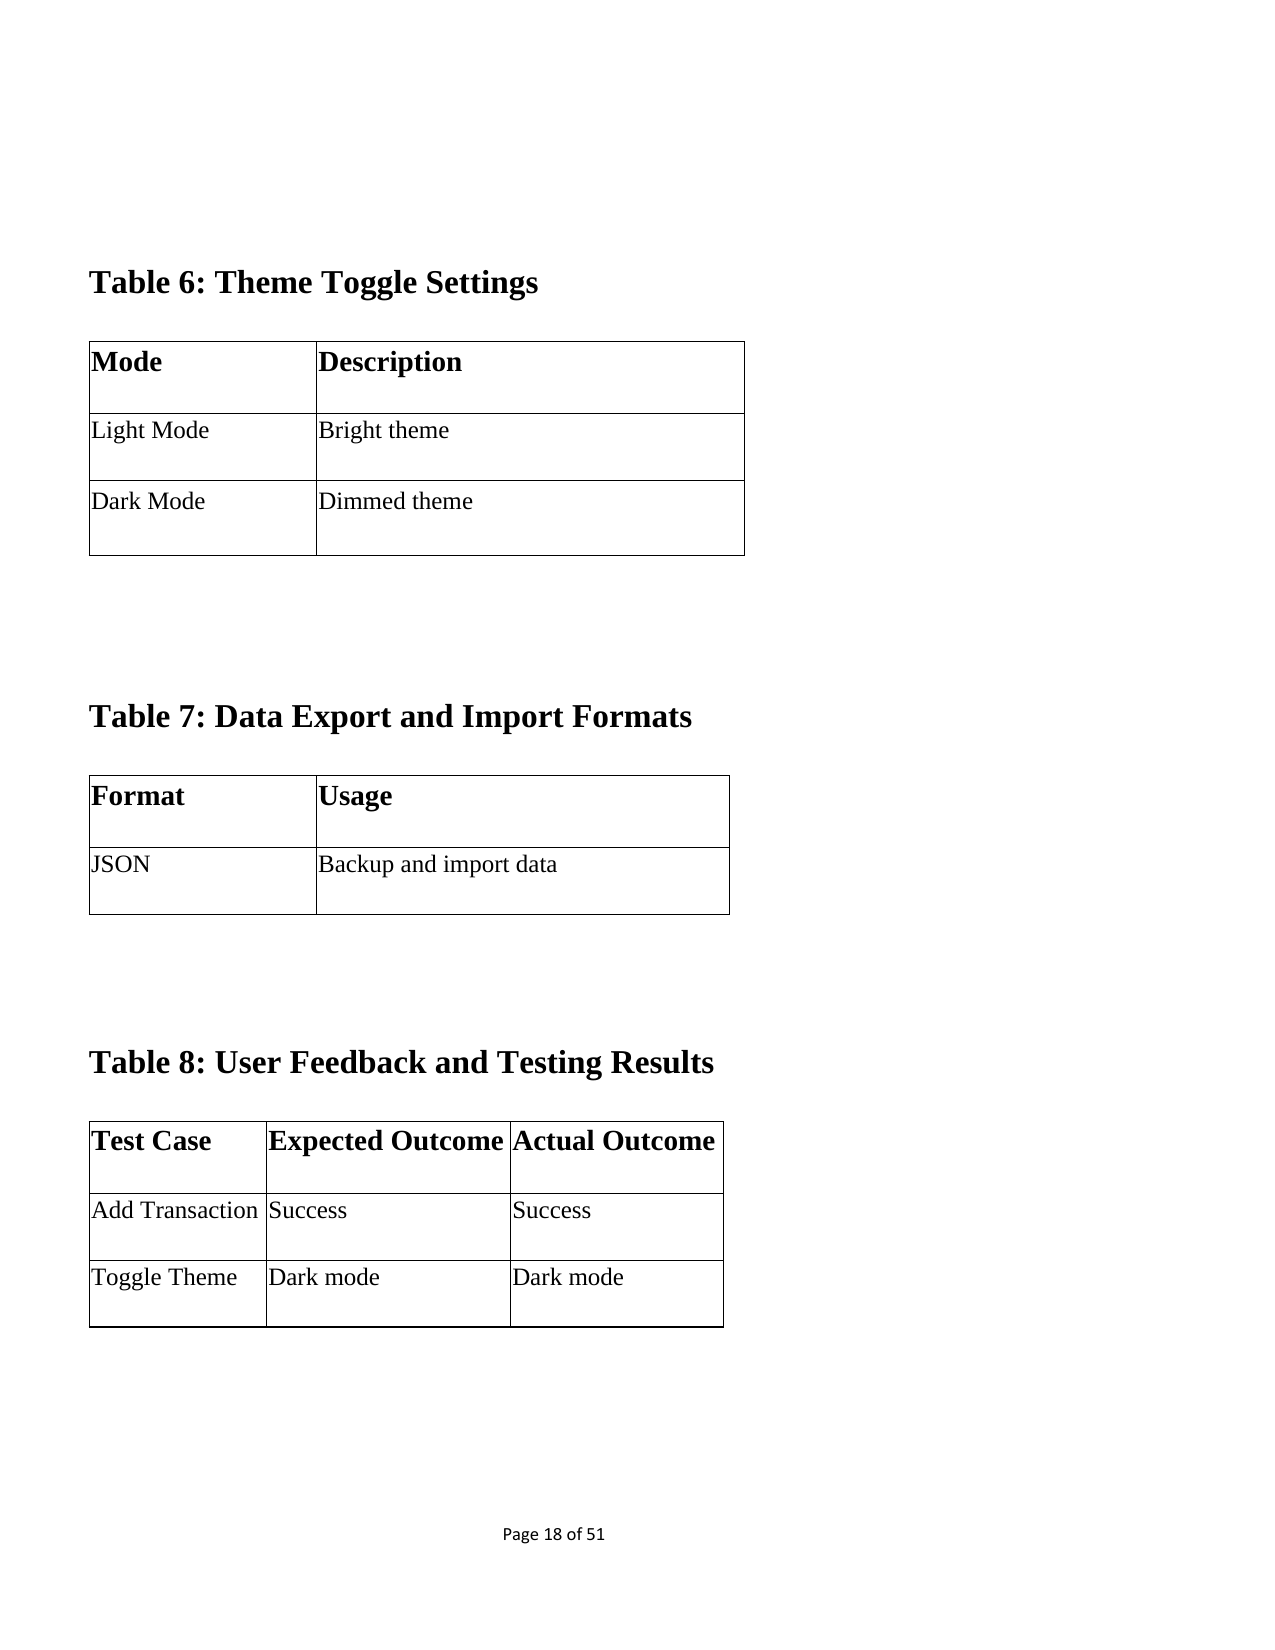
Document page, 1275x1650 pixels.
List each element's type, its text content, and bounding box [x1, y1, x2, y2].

text Table 6: Theme Toggle Settings [89, 263, 1216, 301]
text Table 7: Data Export and Import Formats [89, 697, 1216, 735]
table_cell Dark Mode [90, 481, 316, 554]
table_cell Success [267, 1194, 510, 1259]
table_header Usage [317, 776, 729, 847]
table_cell Add Transaction [90, 1194, 266, 1259]
table_header Format [90, 776, 316, 847]
table_cell Success [511, 1194, 723, 1259]
table_header Actual Outcome [511, 1122, 723, 1193]
table_header Mode [90, 342, 316, 413]
table_cell Dimmed theme [317, 481, 744, 554]
table_cell Toggle Theme [90, 1261, 266, 1326]
table_cell Light Mode [90, 414, 316, 479]
table_cell Dark mode [267, 1261, 510, 1326]
text Table 8: User Feedback and Testing Results [89, 1043, 1216, 1081]
table_cell JSON [90, 848, 316, 914]
table_cell Dark mode [511, 1261, 723, 1326]
table_header Test Case [90, 1122, 266, 1193]
table_header Expected Outcome [267, 1122, 510, 1193]
table_cell Bright theme [317, 414, 744, 479]
table_cell Backup and import data [317, 848, 729, 914]
table_header Description [317, 342, 744, 413]
